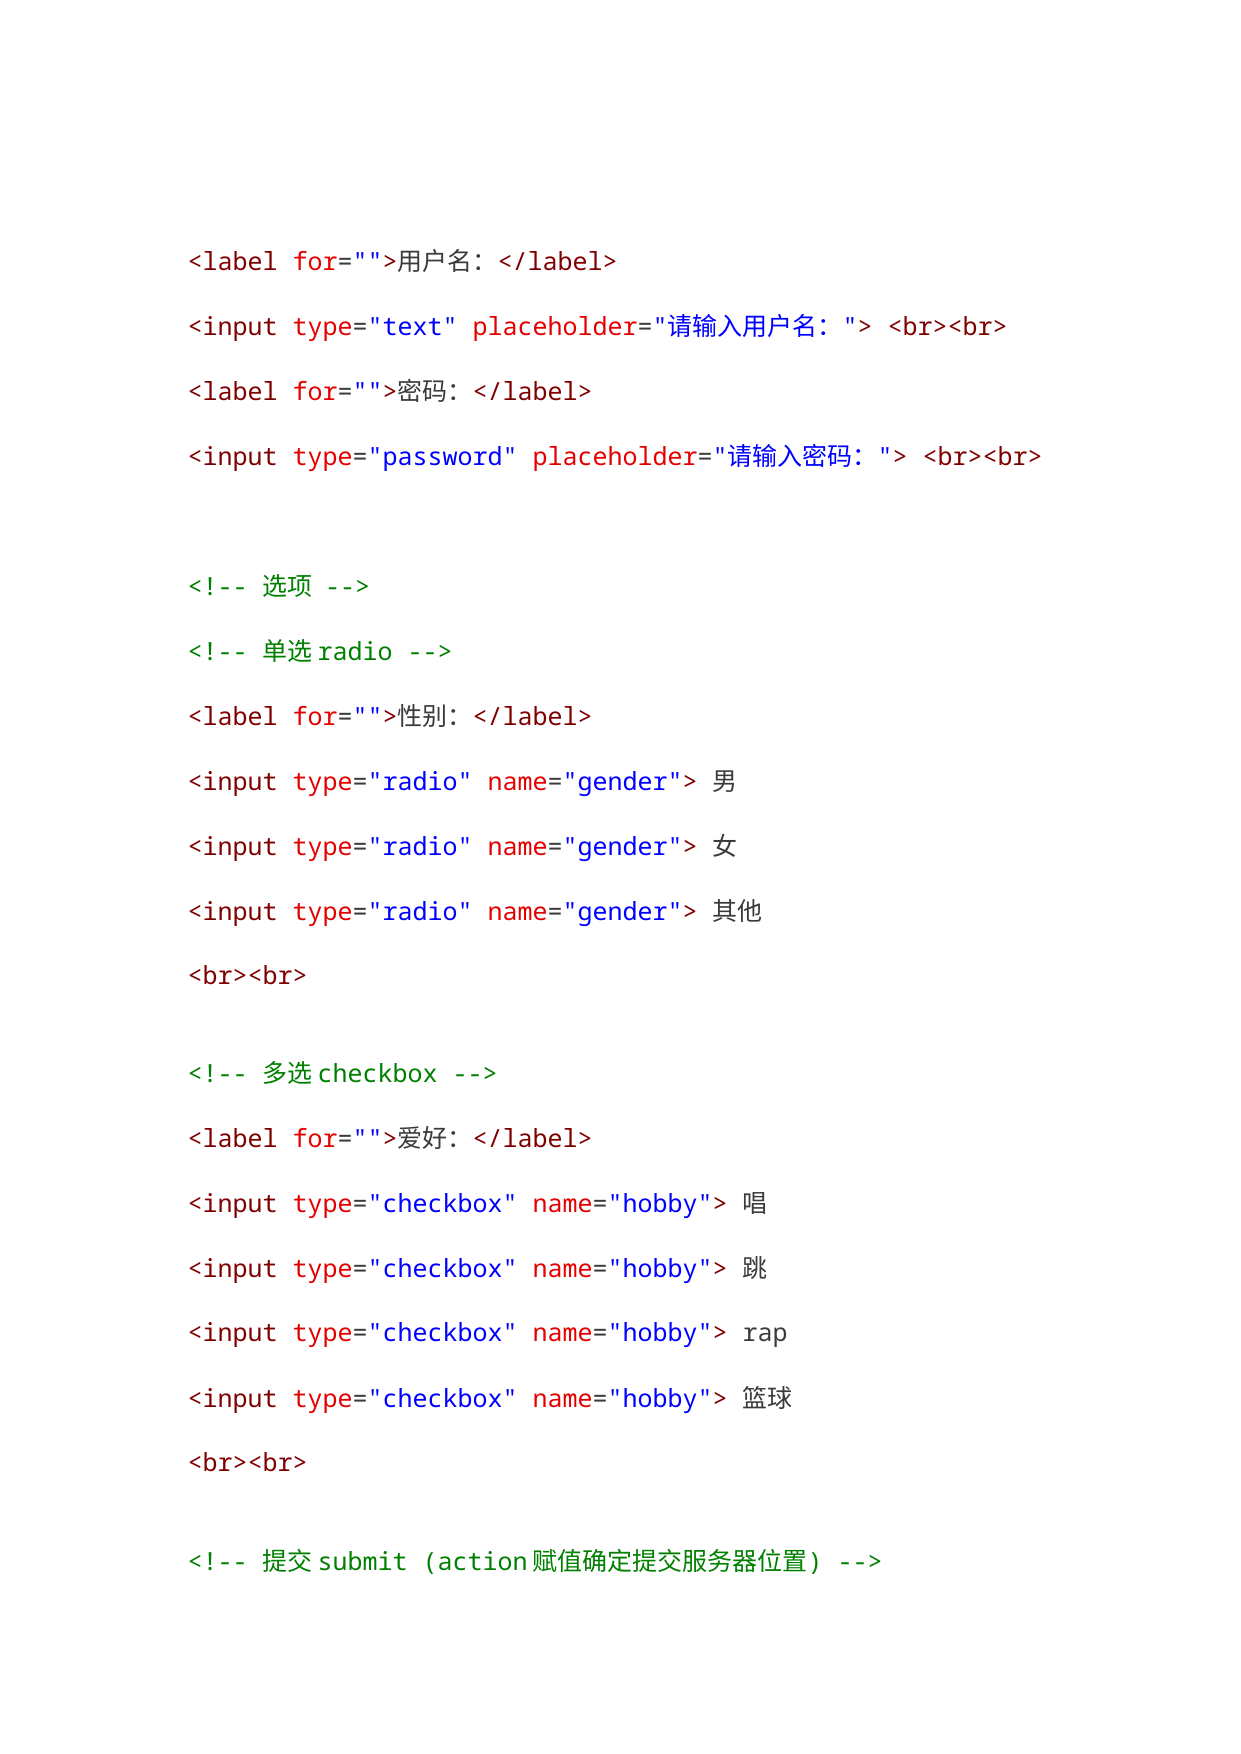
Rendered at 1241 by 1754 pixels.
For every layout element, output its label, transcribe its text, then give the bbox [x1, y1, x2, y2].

text <input type="checkbox" name="hobby"> 跳 [187, 1234, 1053, 1299]
text <!-- 提交submit (action赋值确定提交服务器位置) --> [187, 1527, 1053, 1592]
text <label for="">爱好：</label> [187, 1104, 1053, 1169]
text <input type="checkbox" name="hobby"> 唱 [187, 1169, 1053, 1234]
text <!-- 多选checkbox --> [187, 1039, 1053, 1104]
text <input type="radio" name="gender"> 其他 [187, 877, 1053, 942]
text <br><br> [187, 1429, 1053, 1494]
text <input type="checkbox" name="hobby"> 篮球 [187, 1364, 1053, 1429]
text <input type="password" placeholder="请输入密码："> <br><br> [187, 422, 1053, 487]
text <input type="text" placeholder="请输入用户名："> <br><br> [187, 292, 1053, 357]
text <input type="radio" name="gender"> 男 [187, 747, 1053, 812]
text <!-- 选项 --> [187, 552, 1053, 617]
text <!-- 单选radio --> [187, 617, 1053, 682]
text <label for="">用户名：</label> [187, 227, 1053, 292]
text <input type="radio" name="gender"> 女 [187, 812, 1053, 877]
text <label for="">性别：</label> [187, 682, 1053, 747]
text <label for="">密码：</label> [187, 357, 1053, 422]
text <br><br> [187, 942, 1053, 1007]
text <input type="checkbox" name="hobby"> rap [187, 1299, 1053, 1364]
